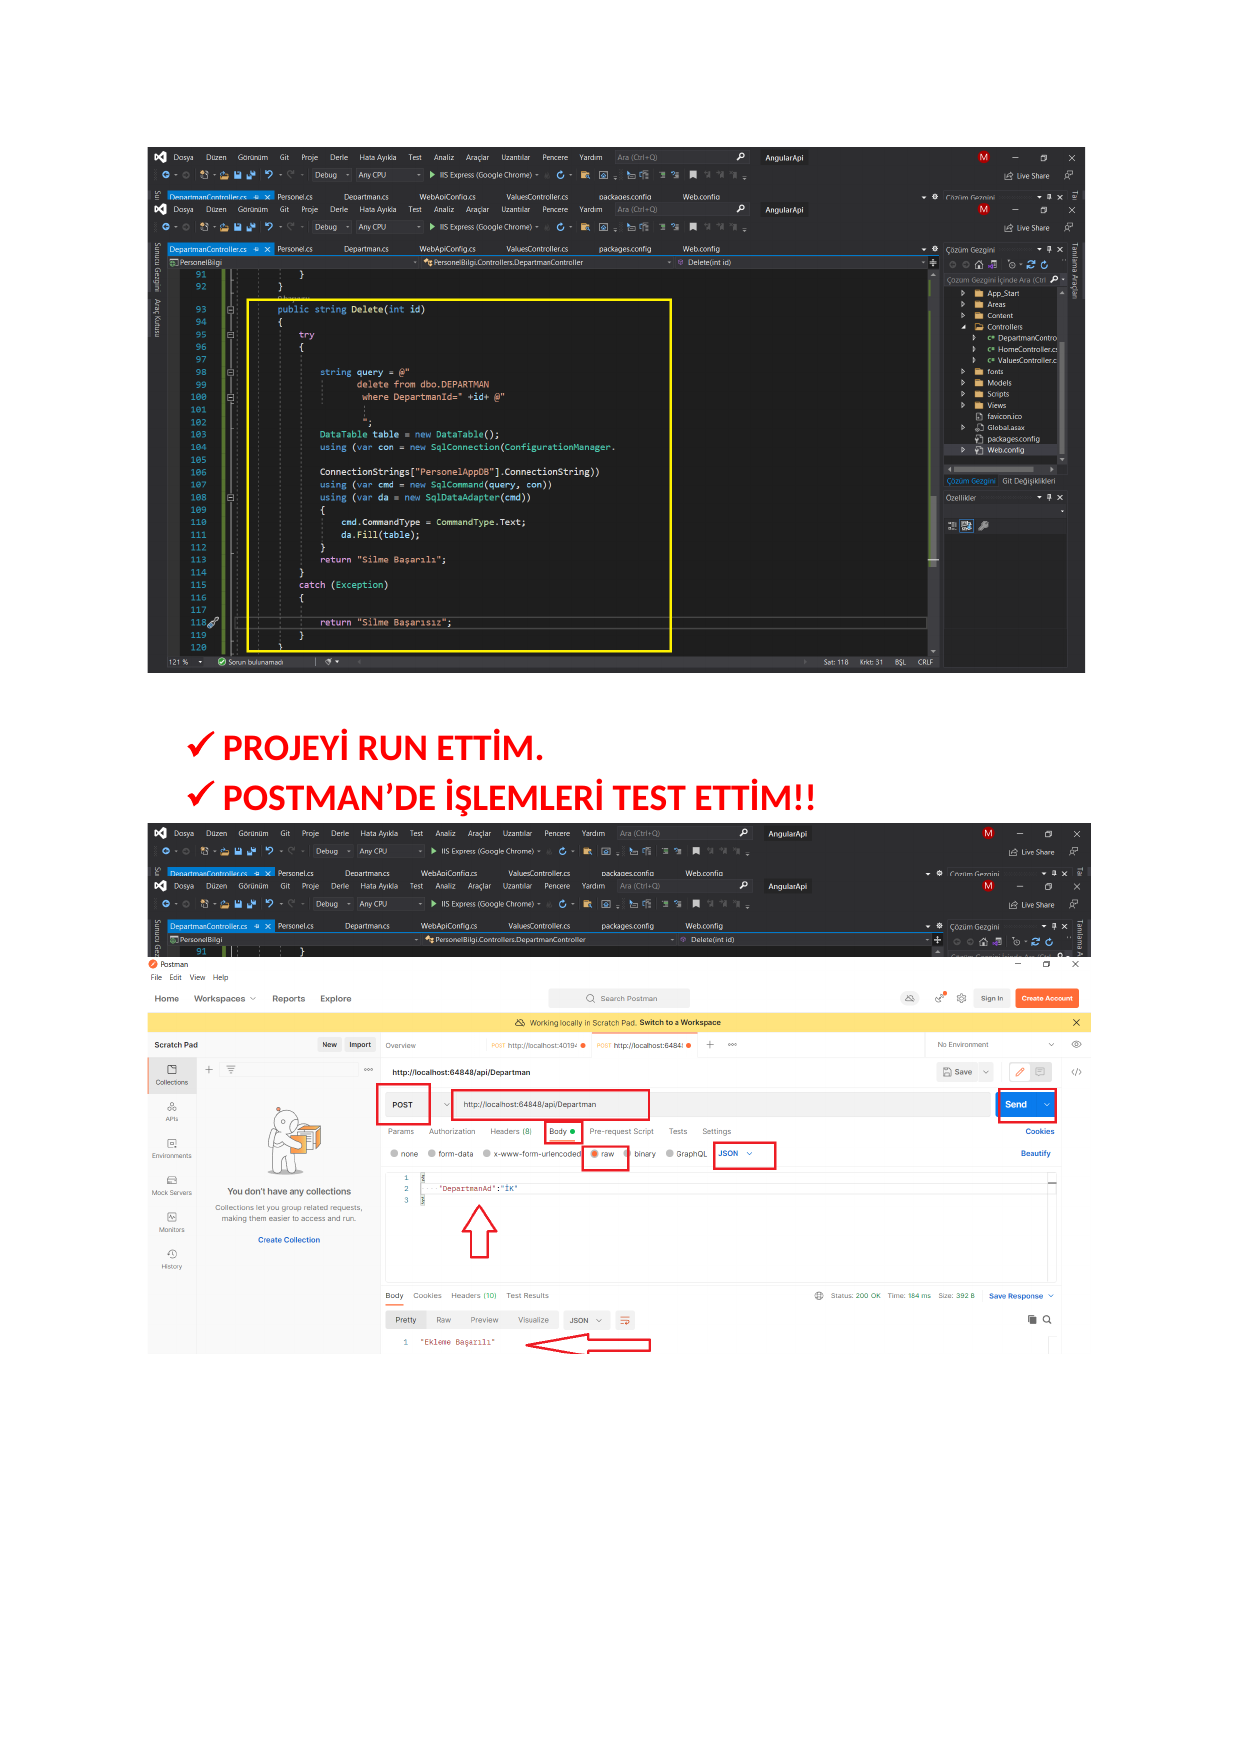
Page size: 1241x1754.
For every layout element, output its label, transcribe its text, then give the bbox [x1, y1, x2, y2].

picture [147, 823, 1091, 1354]
list PROJEYİ RUN ETTİM. [185, 724, 1093, 770]
picture [147, 147, 1085, 673]
list POSTMAN’DE İŞLEMLERİ TEST ETTİM!! [185, 774, 1093, 819]
